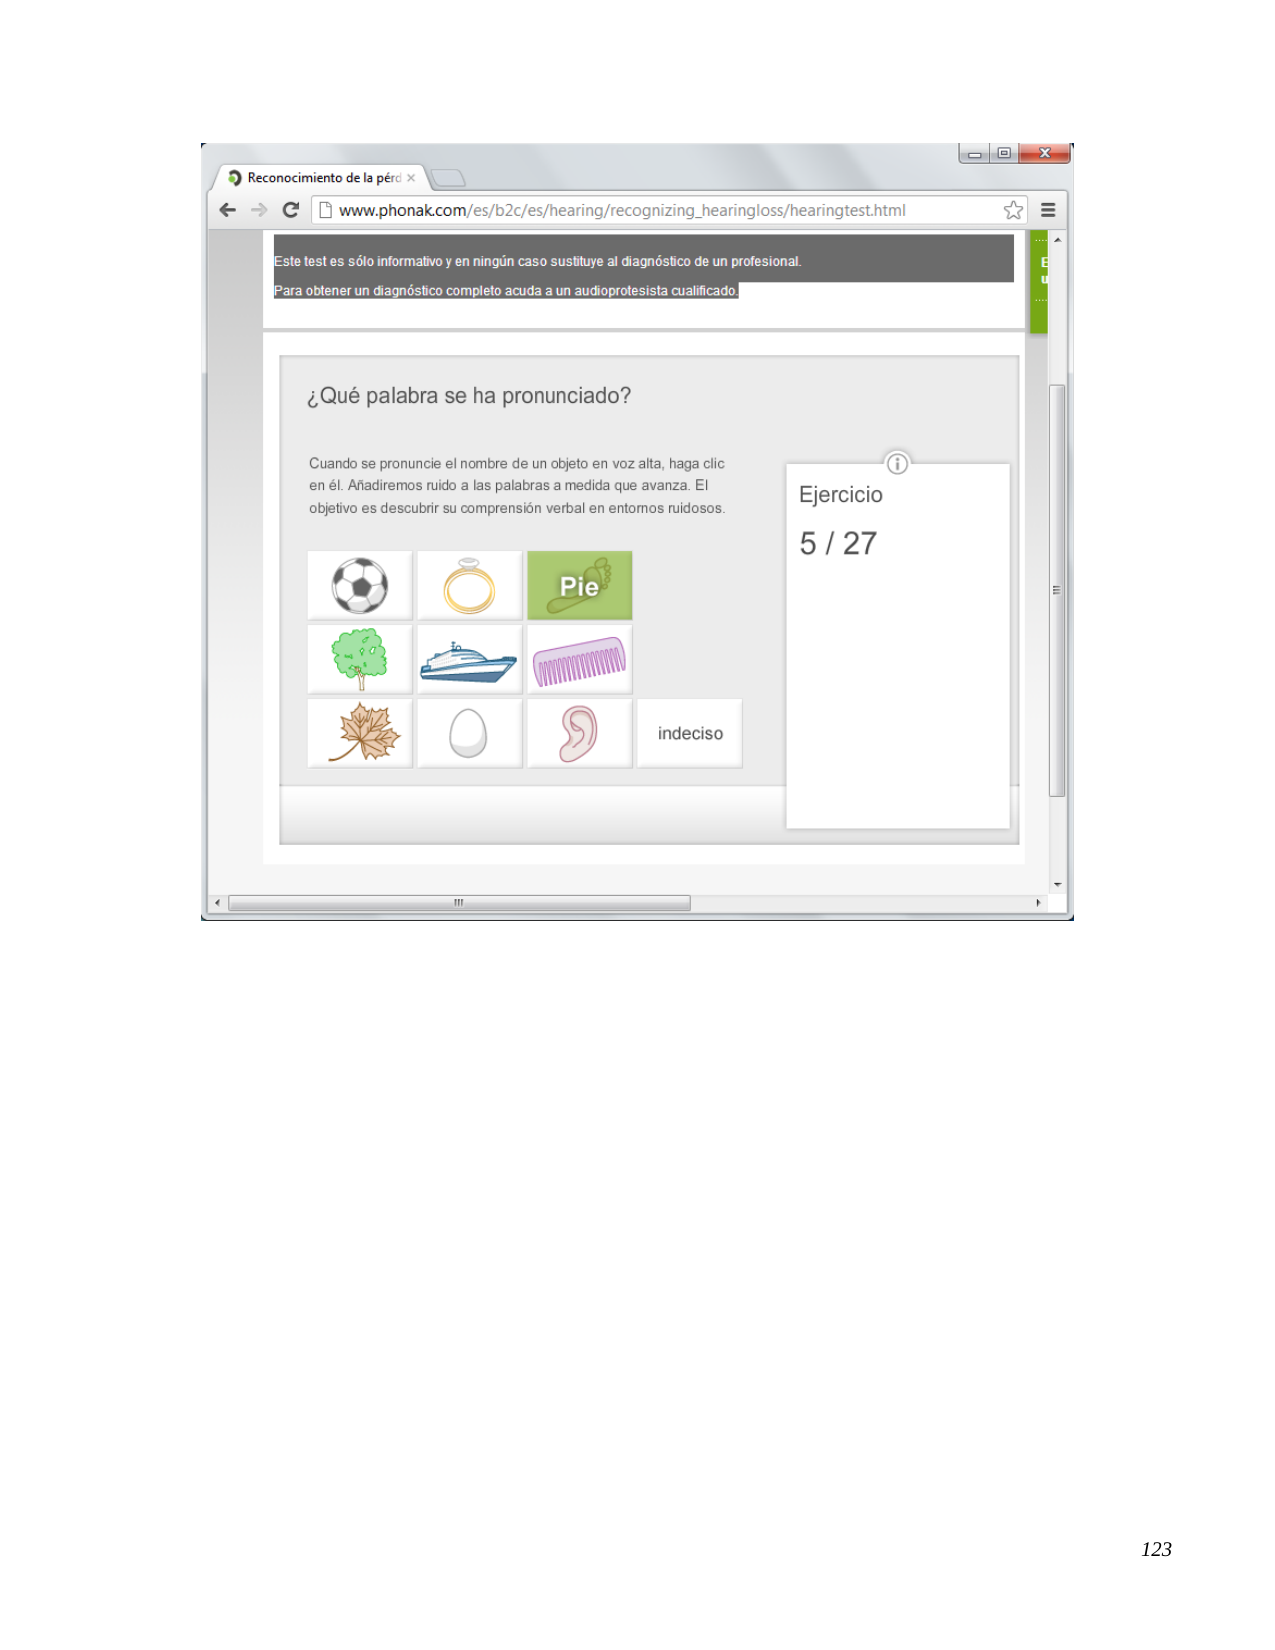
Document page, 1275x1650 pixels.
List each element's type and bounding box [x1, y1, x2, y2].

picture [201, 143, 1074, 921]
